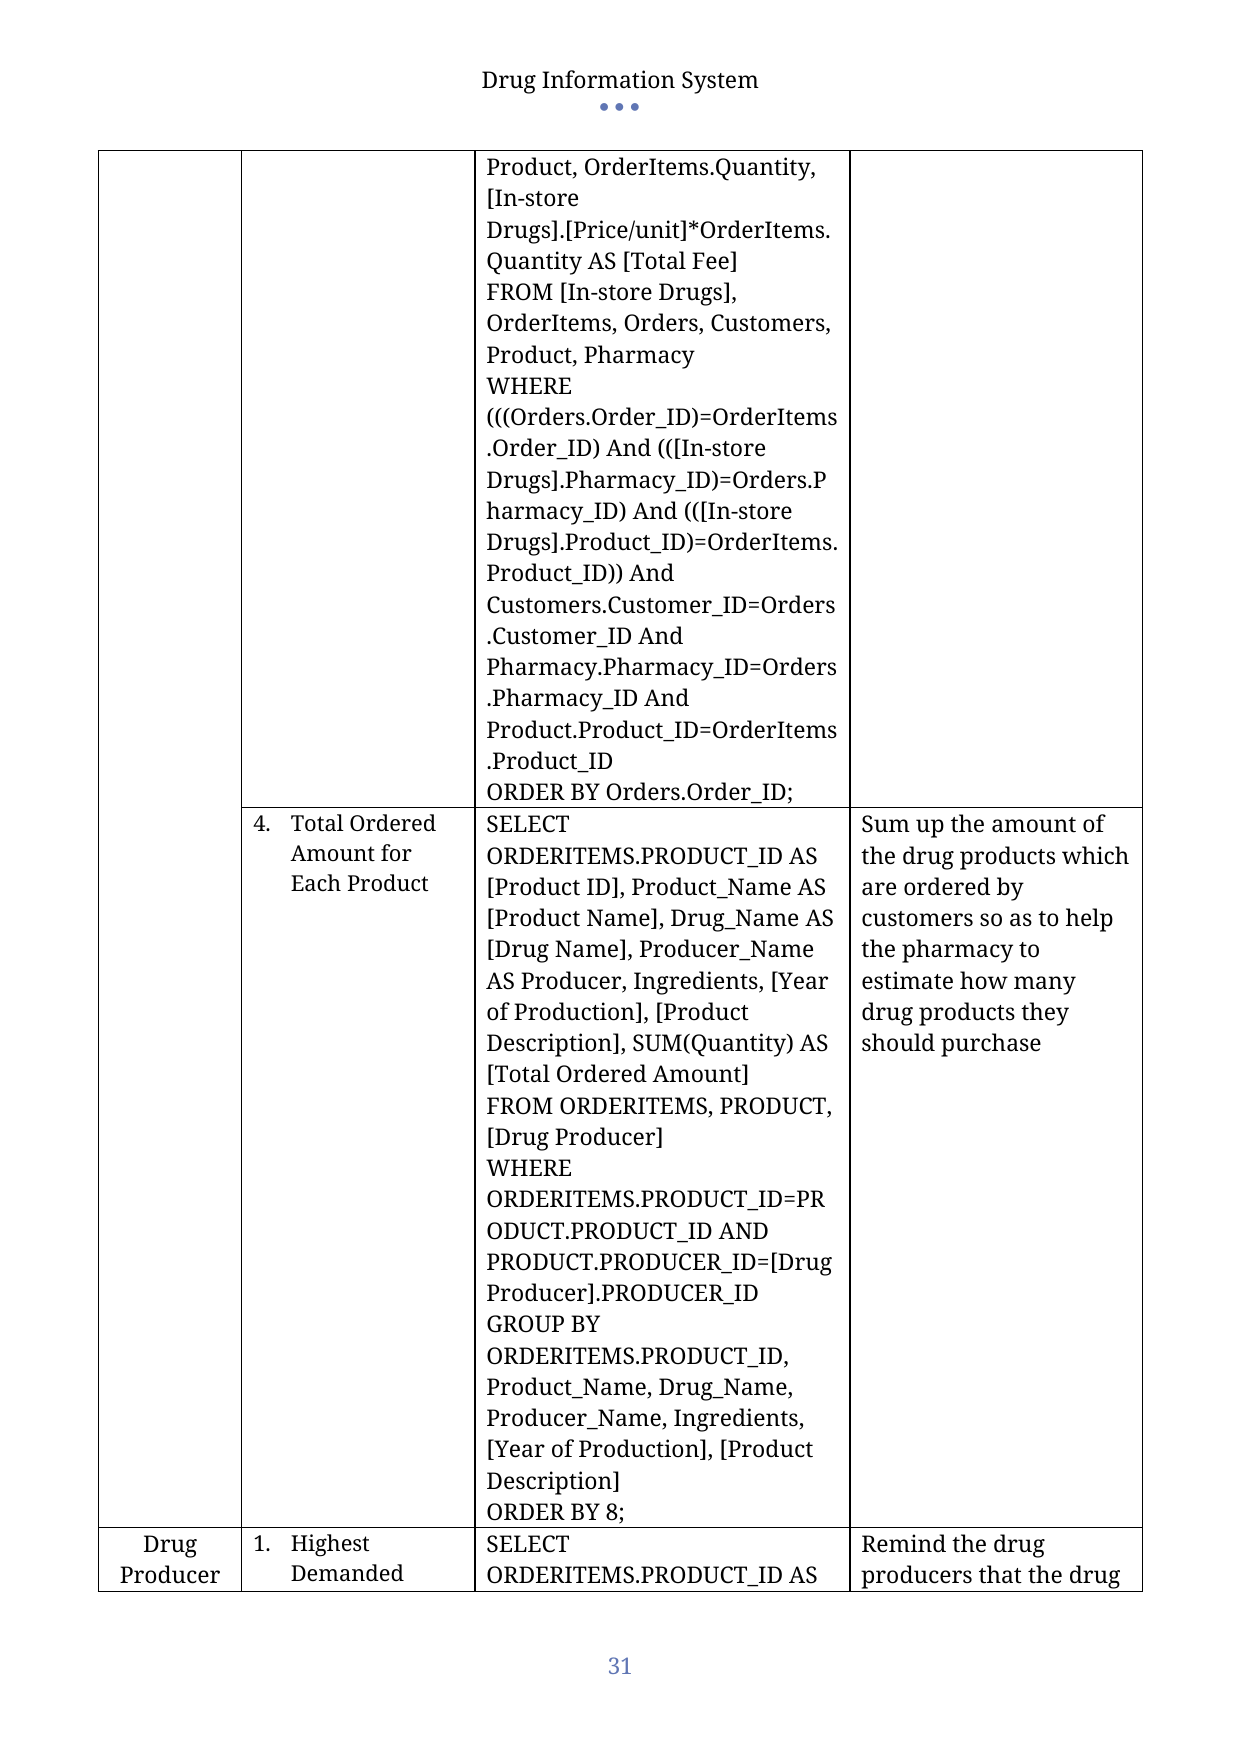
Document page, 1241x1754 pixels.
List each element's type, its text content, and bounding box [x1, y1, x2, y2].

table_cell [851, 151, 1142, 807]
table_cell Drug Producer [99, 1528, 241, 1591]
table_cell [476, 1528, 849, 1591]
table_cell Total Ordered Amount for Each Product [242, 808, 474, 1527]
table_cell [476, 151, 849, 807]
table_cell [851, 1528, 1142, 1591]
table_cell SELECT ORDERITEMS.PRODUCT_ID AS [Product ID], Product_Name AS [Product Name], Drug_Name AS [Drug Name], Producer_Name AS Producer, Ingredients, [Year of Production], [Product Description], SUM(Quantity) AS [Total Ordered Amount] FROM ORDERITEMS, PRODUCT, [Drug Producer] WHERE ORDERITEMS.PRODUCT_ID=PRODUCT.PRODUCT_ID AND PRODUCT.PRODUCER_ID=[Drug Producer].PRODUCER_ID GROUP BY ORDERITEMS.PRODUCT_ID, Product_Name, Drug_Name, Producer_Name, Ingredients, [Year of Production], [Product Description] ORDER BY 8; [476, 808, 849, 1527]
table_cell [242, 151, 474, 807]
table_cell Sum up the amount of the drug products which are ordered by customers so as to help the pharmacy to estimate how many drug products they should purchase [851, 808, 1142, 1527]
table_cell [242, 1528, 474, 1591]
